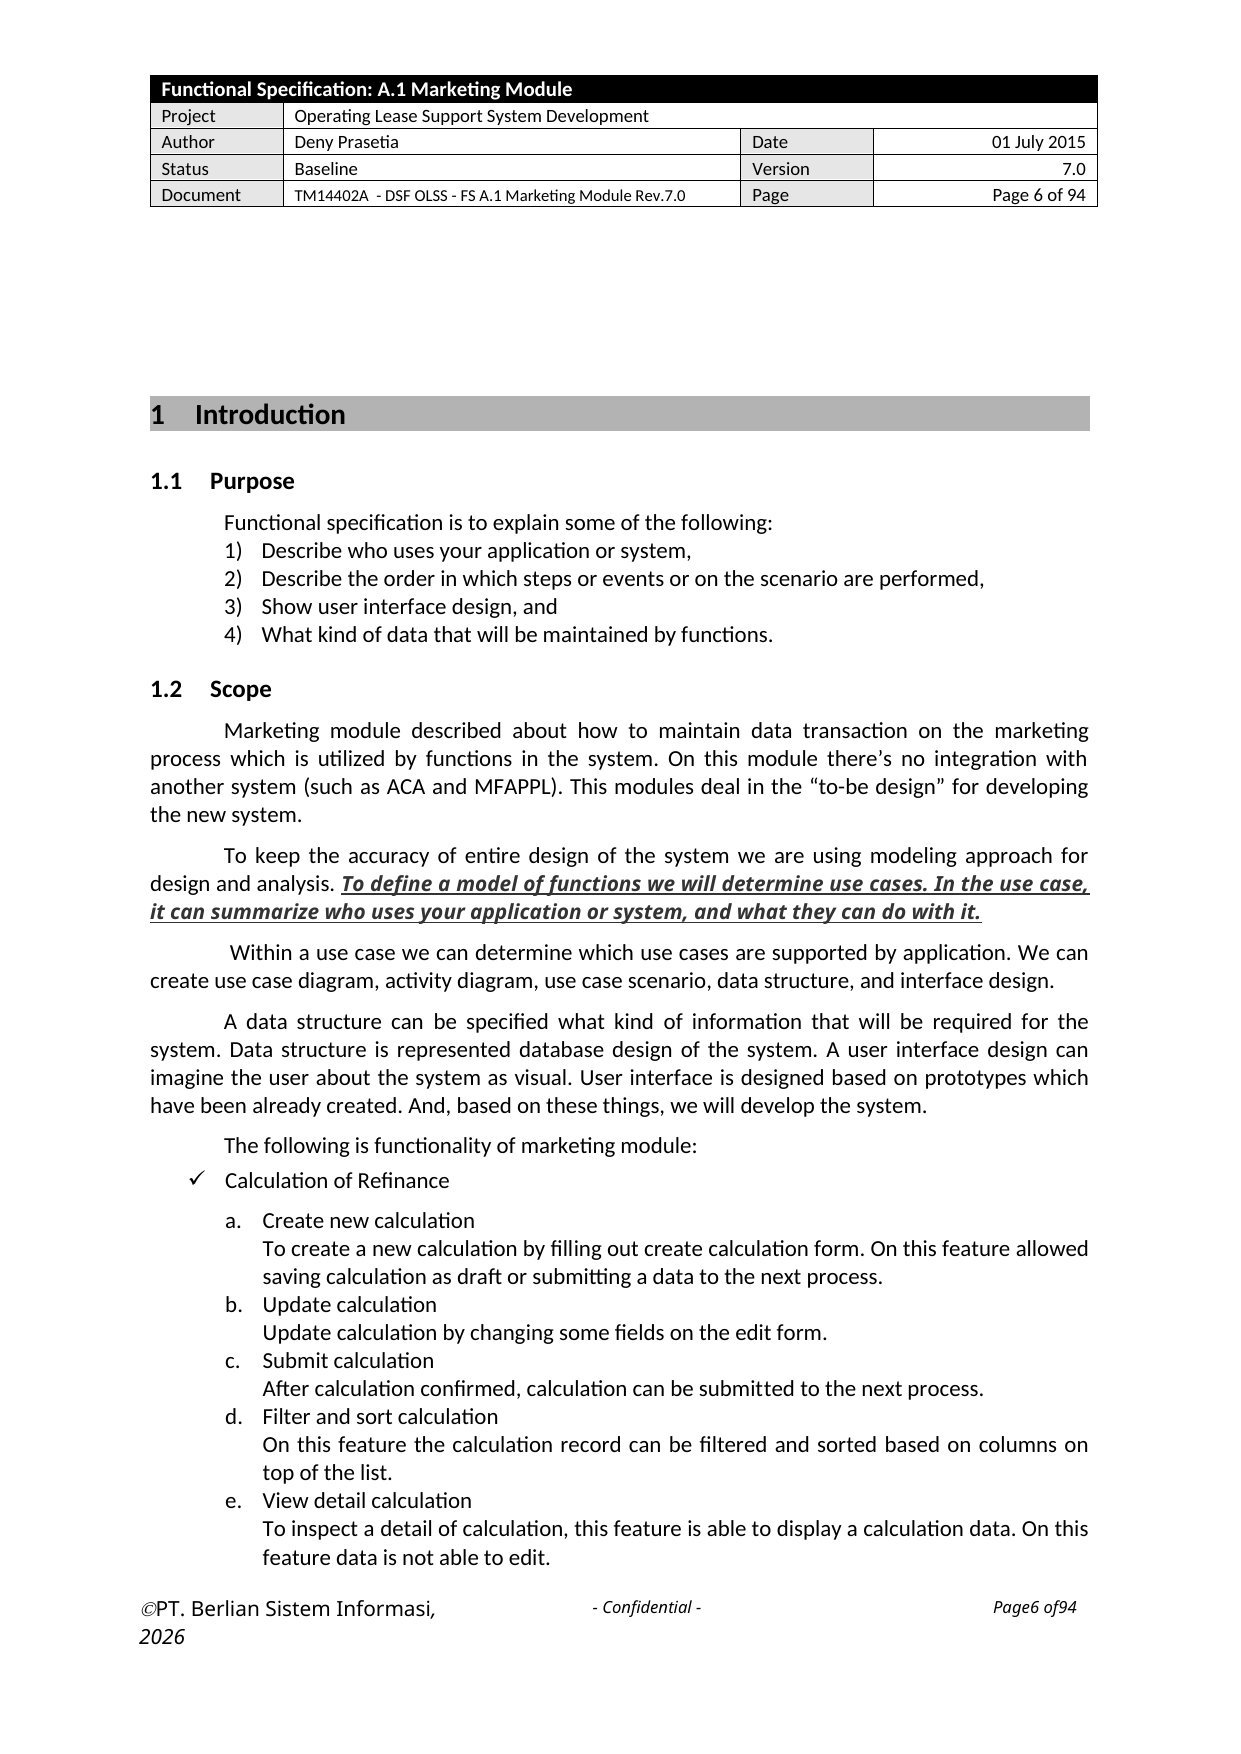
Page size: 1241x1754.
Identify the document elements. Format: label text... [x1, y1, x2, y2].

list Show user interface design, and [224, 592, 1090, 620]
text The following is functionality of marketing module: [150, 1132, 1090, 1159]
list Submit calculation [225, 1346, 1090, 1374]
list Update calculation [225, 1290, 1090, 1318]
text A data structure can be specified what kind of information that will be required for the system. Data structure is represented database design of the system. A user interface design can imagine the user about the system as visual. User interface is designed based on prototypes which have been already created. And, based on these things, we will develop the system. [150, 1007, 1090, 1119]
text To keep the accuracy of entire design of the system we are using modeling approach for design and analysis. To define a model of functions we will determine use cases. In the use case, it can summarize who uses your application or system, and what they can do with it. [150, 841, 1090, 926]
text Within a use case we can determine which use cases are supported by application. We can create use case diagram, activity diagram, use case scenario, data structure, and interface design. [150, 938, 1090, 994]
list Create new calculation [225, 1206, 1090, 1234]
text Marketing module described about how to maintain data transaction on the marketing process which is utilized by functions in the system. On this module there’s no integration with another system (such as ACA and MFAPPL). This modules deal in the “to-be design” for developing the new system. [150, 716, 1090, 828]
list Describe who uses your application or system, [224, 536, 1090, 564]
subtitle Scope [150, 673, 1090, 704]
subtitle Purpose [150, 465, 1090, 496]
subtitle Introduction [150, 396, 1090, 431]
text To inspect a detail of calculation, this feature is able to display a calculation data. On this feature data is not able to edit. [262, 1514, 1090, 1571]
text Update calculation by changing some fields on the edit form. [262, 1318, 1090, 1346]
text To create a new calculation by filling out create calculation form. On this feature allowed saving calculation as draft or submitting a data to the next process. [262, 1234, 1090, 1290]
list Filter and sort calculation [225, 1402, 1090, 1431]
text After calculation confirmed, calculation can be submitted to the next process. [262, 1374, 1090, 1402]
list What kind of data that will be maintained by functions. [224, 620, 1090, 648]
list Calculation of Refinance [187, 1166, 1090, 1194]
list Describe the order in which steps or events or on the scenario are performed, [224, 564, 1090, 592]
text On this feature the calculation record can be filtered and sorted based on columns on top of the list. [262, 1431, 1090, 1487]
list View detail calculation [225, 1487, 1090, 1514]
text Functional specification is to explain some of the following: [150, 508, 1090, 536]
